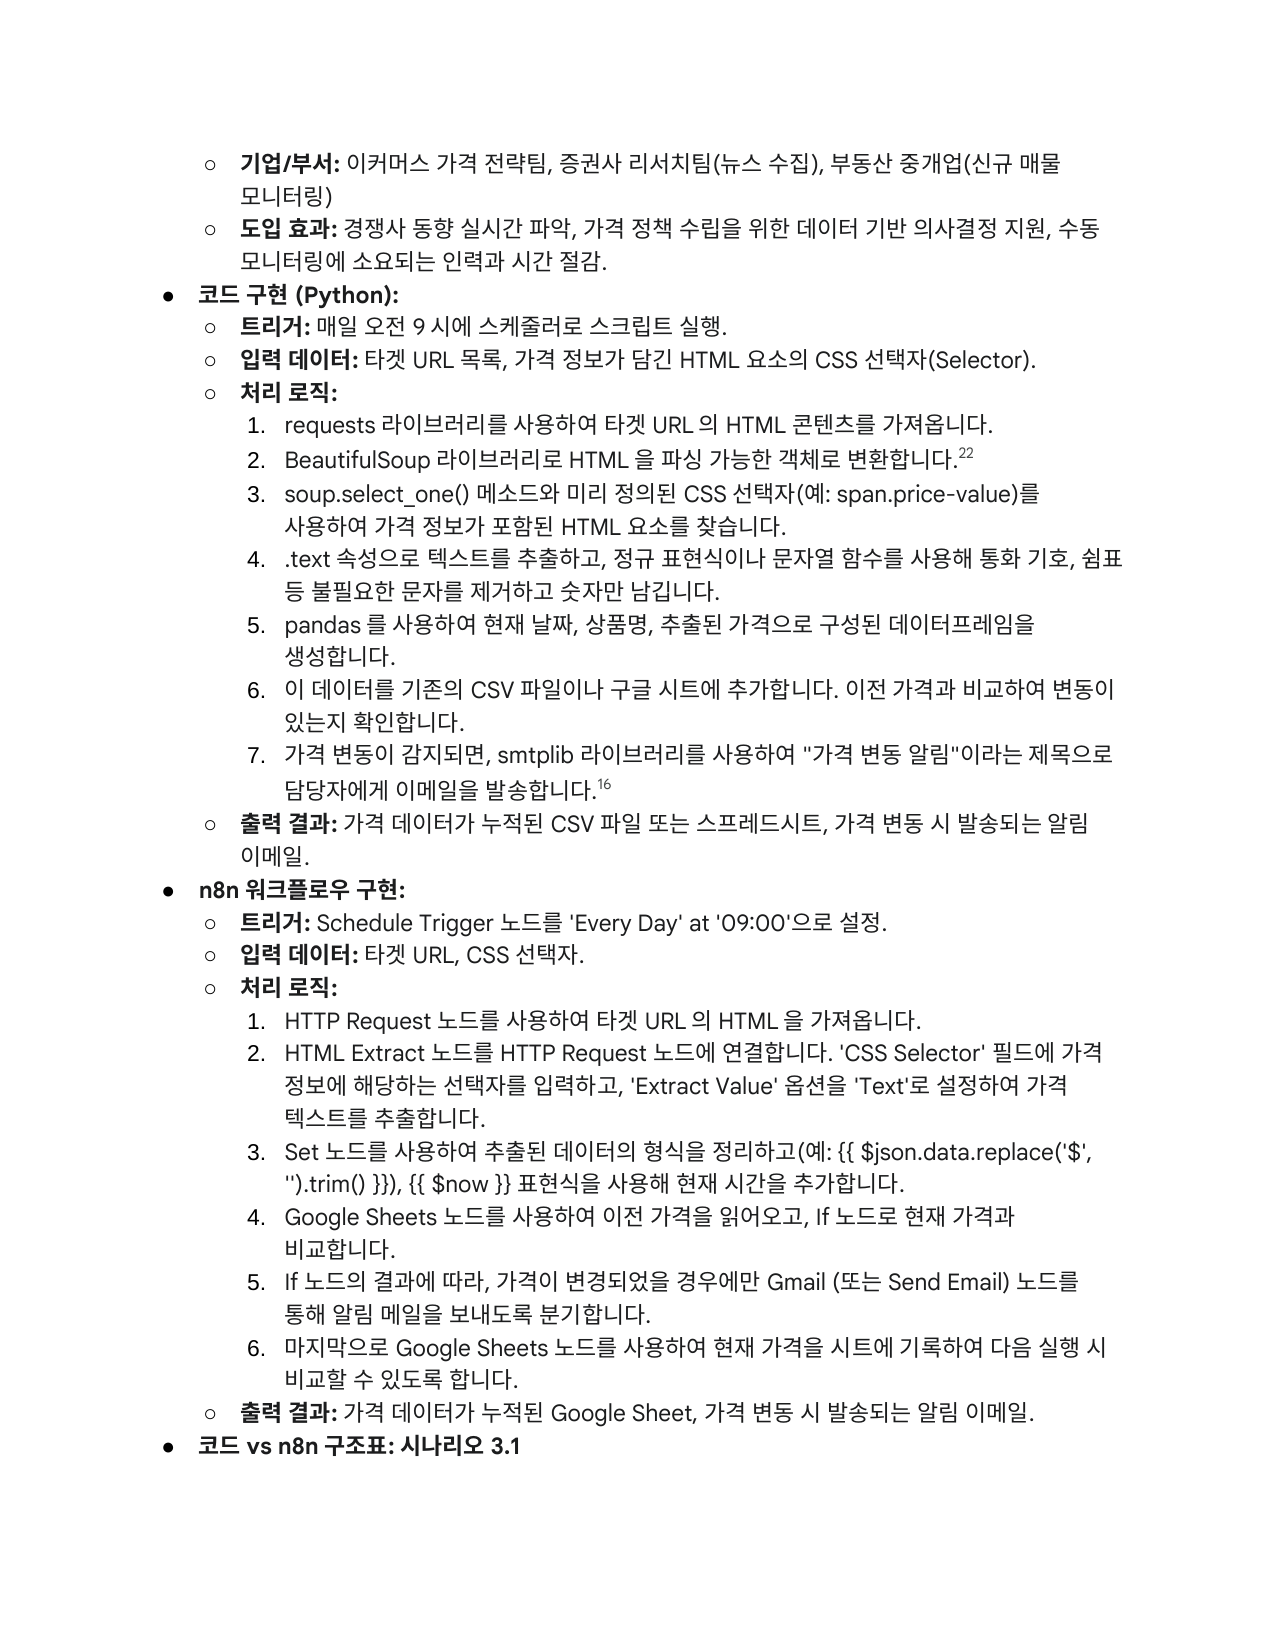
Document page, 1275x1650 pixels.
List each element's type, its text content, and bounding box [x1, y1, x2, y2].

list 트리거: 매일 오전 9시에 스케줄러로 스크립트 실행. [203, 313, 1125, 342]
list BeautifulSoup 라이브러리로 HTML을 파싱 가능한 객체로 변환합니다.22 [247, 444, 1125, 476]
list 입력 데이터: 타겟 URL 목록, 가격 정보가 담긴 HTML 요소의 CSS 선택자(Selector). [203, 346, 1125, 375]
list 가격 변동이 감지되면, smtplib 라이브러리를 사용하여 "가격 변동 알림"이라는 제목으로 담당자에게 이메일을 발송합니다.16 [247, 742, 1125, 806]
list 처리 로직: [203, 379, 1125, 408]
list Set 노드를 사용하여 추출된 데이터의 형식을 정리하고(예: {{ $json.data.replace('$', '').trim() }}), {{ $now }} 표현식을 사용해 현재 시간을 추가합니다. [247, 1138, 1125, 1199]
list 기업/부서: 이커머스 가격 전략팀, 증권사 리서치팀(뉴스 수집), 부동산 중개업(신규 매물 모니터링) [203, 150, 1125, 211]
list 코드 vs n8n 구조표: 시나리오 3.1 [161, 1432, 1125, 1461]
list 트리거: Schedule Trigger 노드를 'Every Day' at '09:00'으로 설정. [203, 909, 1125, 937]
list 처리 로직: [203, 974, 1125, 1003]
list 입력 데이터: 타겟 URL, CSS 선택자. [203, 941, 1125, 970]
list soup.select_one() 메소드와 미리 정의된 CSS 선택자(예: span.price-value)를 사용하여 가격 정보가 포함된 HTML 요소를 찾습니다. [247, 480, 1125, 542]
list If 노드의 결과에 따라, 가격이 변경되었을 경우에만 Gmail (또는 Send Email) 노드를 통해 알림 메일을 보내도록 분기합니다. [247, 1268, 1125, 1330]
list Google Sheets 노드를 사용하여 이전 가격을 읽어오고, If 노드로 현재 가격과 비교합니다. [247, 1203, 1125, 1264]
list n8n 워크플로우 구현: [161, 876, 1125, 905]
list 이 데이터를 기존의 CSV 파일이나 구글 시트에 추가합니다. 이전 가격과 비교하여 변동이 있는지 확인합니다. [247, 676, 1125, 738]
list 코드 구현 (Python): [161, 281, 1125, 309]
list 출력 결과: 가격 데이터가 누적된 CSV 파일 또는 스프레드시트, 가격 변동 시 발송되는 알림 이메일. [203, 811, 1125, 872]
list pandas를 사용하여 현재 날짜, 상품명, 추출된 가격으로 구성된 데이터프레임을 생성합니다. [247, 611, 1125, 672]
list .text 속성으로 텍스트를 추출하고, 정규 표현식이나 문자열 함수를 사용해 통화 기호, 쉼표 등 불필요한 문자를 제거하고 숫자만 남깁니다. [247, 546, 1125, 607]
list 도입 효과: 경쟁사 동향 실시간 파악, 가격 정책 수립을 위한 데이터 기반 의사결정 지원, 수동 모니터링에 소요되는 인력과 시간 절감. [203, 215, 1125, 277]
list HTML Extract 노드를 HTTP Request 노드에 연결합니다. 'CSS Selector' 필드에 가격 정보에 해당하는 선택자를 입력하고, 'Extract Value' 옵션을 'Text'로 설정하여 가격 텍스트를 추출합니다. [247, 1039, 1125, 1134]
list 출력 결과: 가격 데이터가 누적된 Google Sheet, 가격 변동 시 발송되는 알림 이메일. [203, 1399, 1125, 1428]
list HTTP Request 노드를 사용하여 타겟 URL의 HTML을 가져옵니다. [247, 1007, 1125, 1036]
list requests 라이브러리를 사용하여 타겟 URL의 HTML 콘텐츠를 가져옵니다. [247, 412, 1125, 440]
list 마지막으로 Google Sheets 노드를 사용하여 현재 가격을 시트에 기록하여 다음 실행 시 비교할 수 있도록 합니다. [247, 1334, 1125, 1395]
